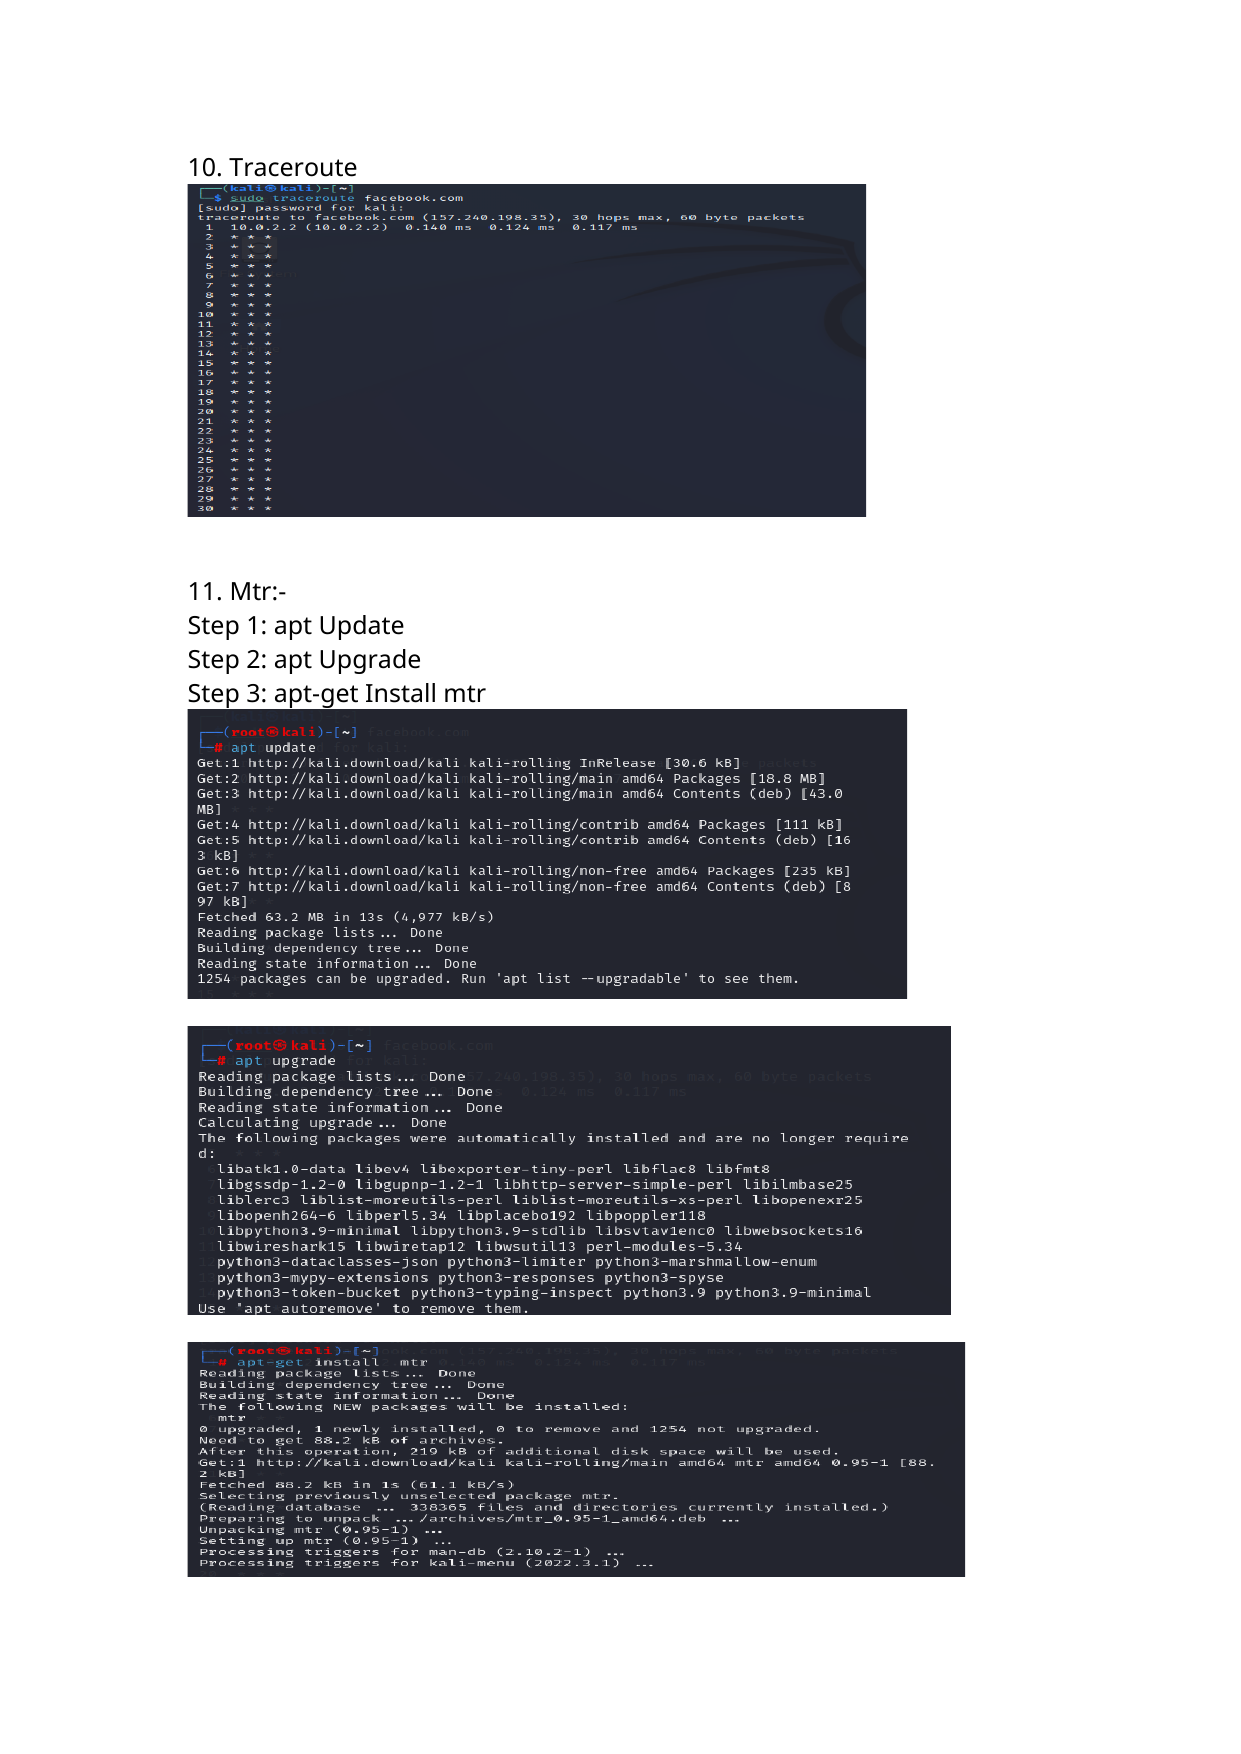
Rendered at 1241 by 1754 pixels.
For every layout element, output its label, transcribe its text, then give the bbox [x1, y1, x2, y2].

picture [187, 1342, 966, 1577]
text 10. Traceroute [187, 150, 1053, 184]
text Step 3: apt-get Install mtr [187, 676, 1053, 710]
picture [187, 709, 908, 999]
picture [187, 1026, 951, 1315]
picture [187, 184, 867, 517]
text Step 1: apt Update [187, 608, 1053, 642]
text Step 2: apt Upgrade [187, 642, 1053, 676]
list Mtr:- [187, 573, 1053, 608]
